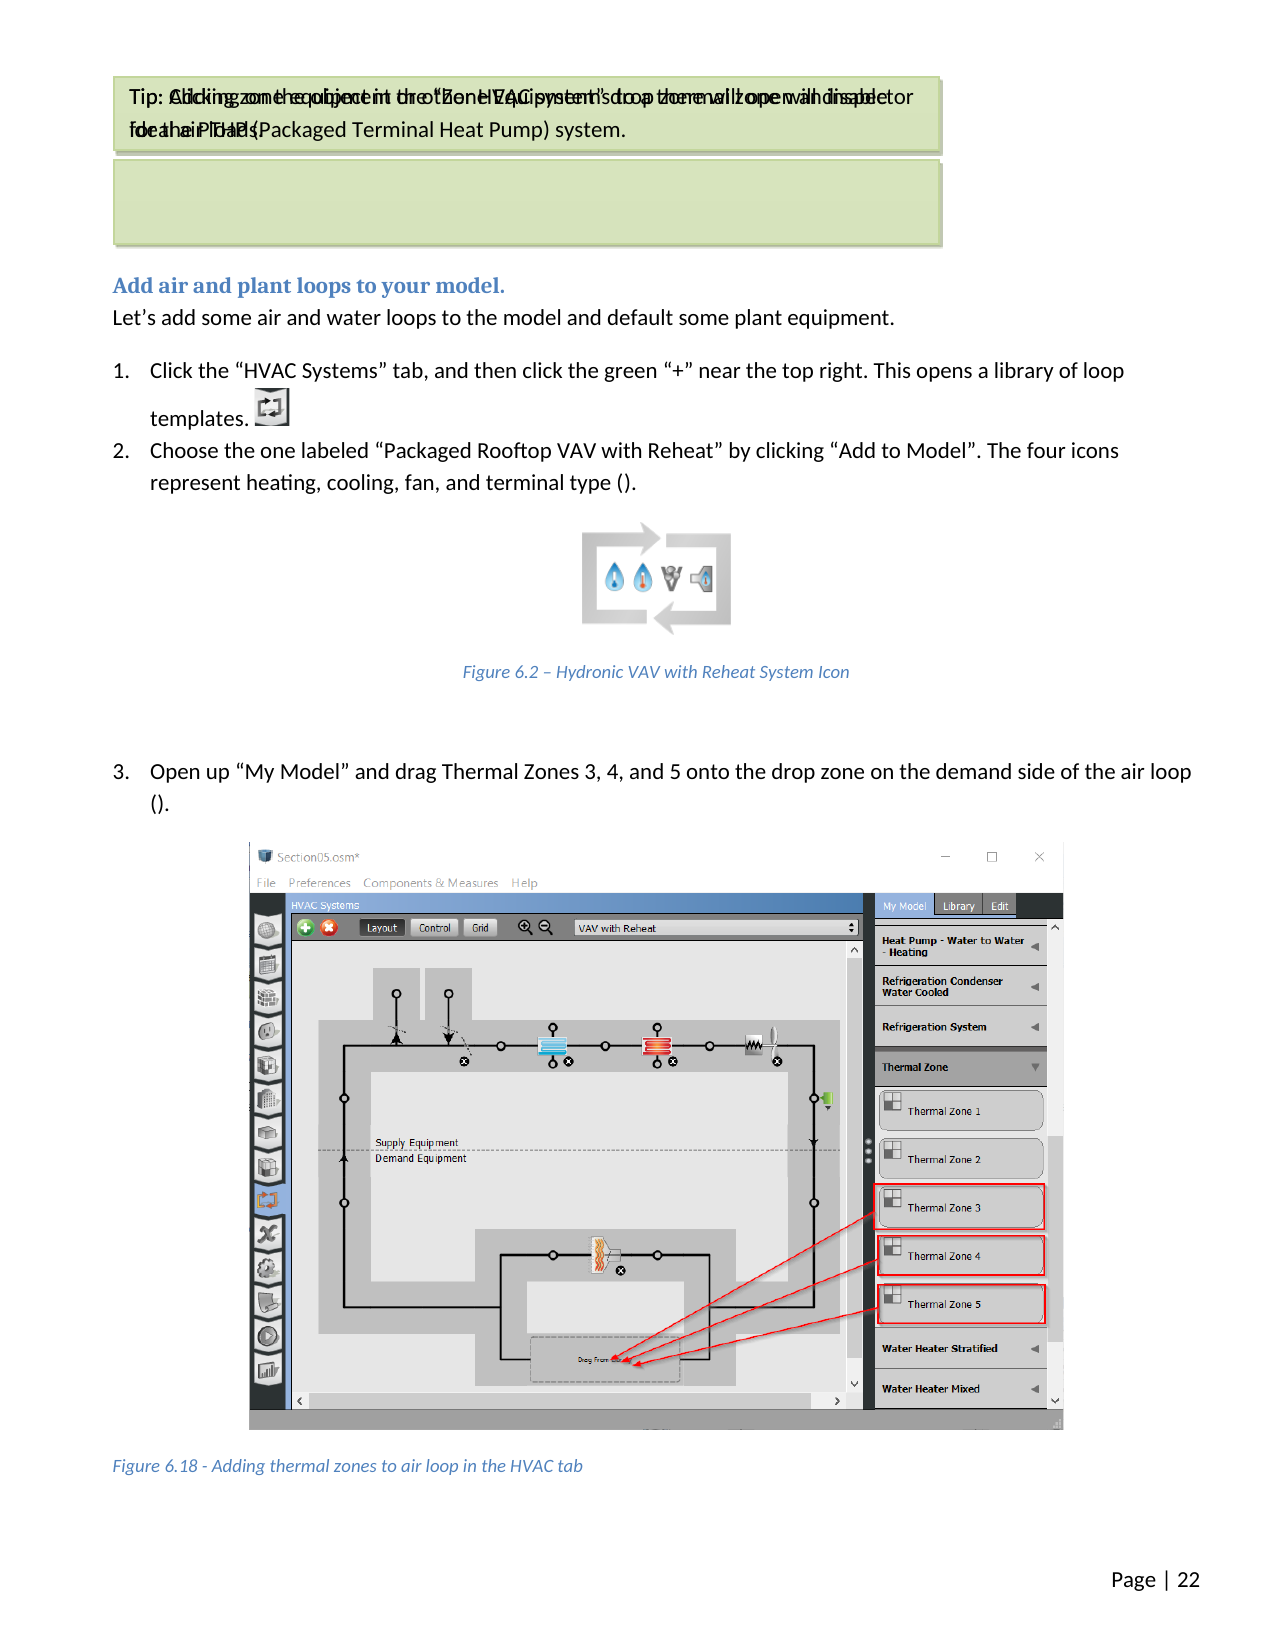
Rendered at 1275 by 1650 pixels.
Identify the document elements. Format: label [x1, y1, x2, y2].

picture [581, 521, 732, 636]
picture [249, 842, 1064, 1430]
picture [254, 388, 290, 426]
